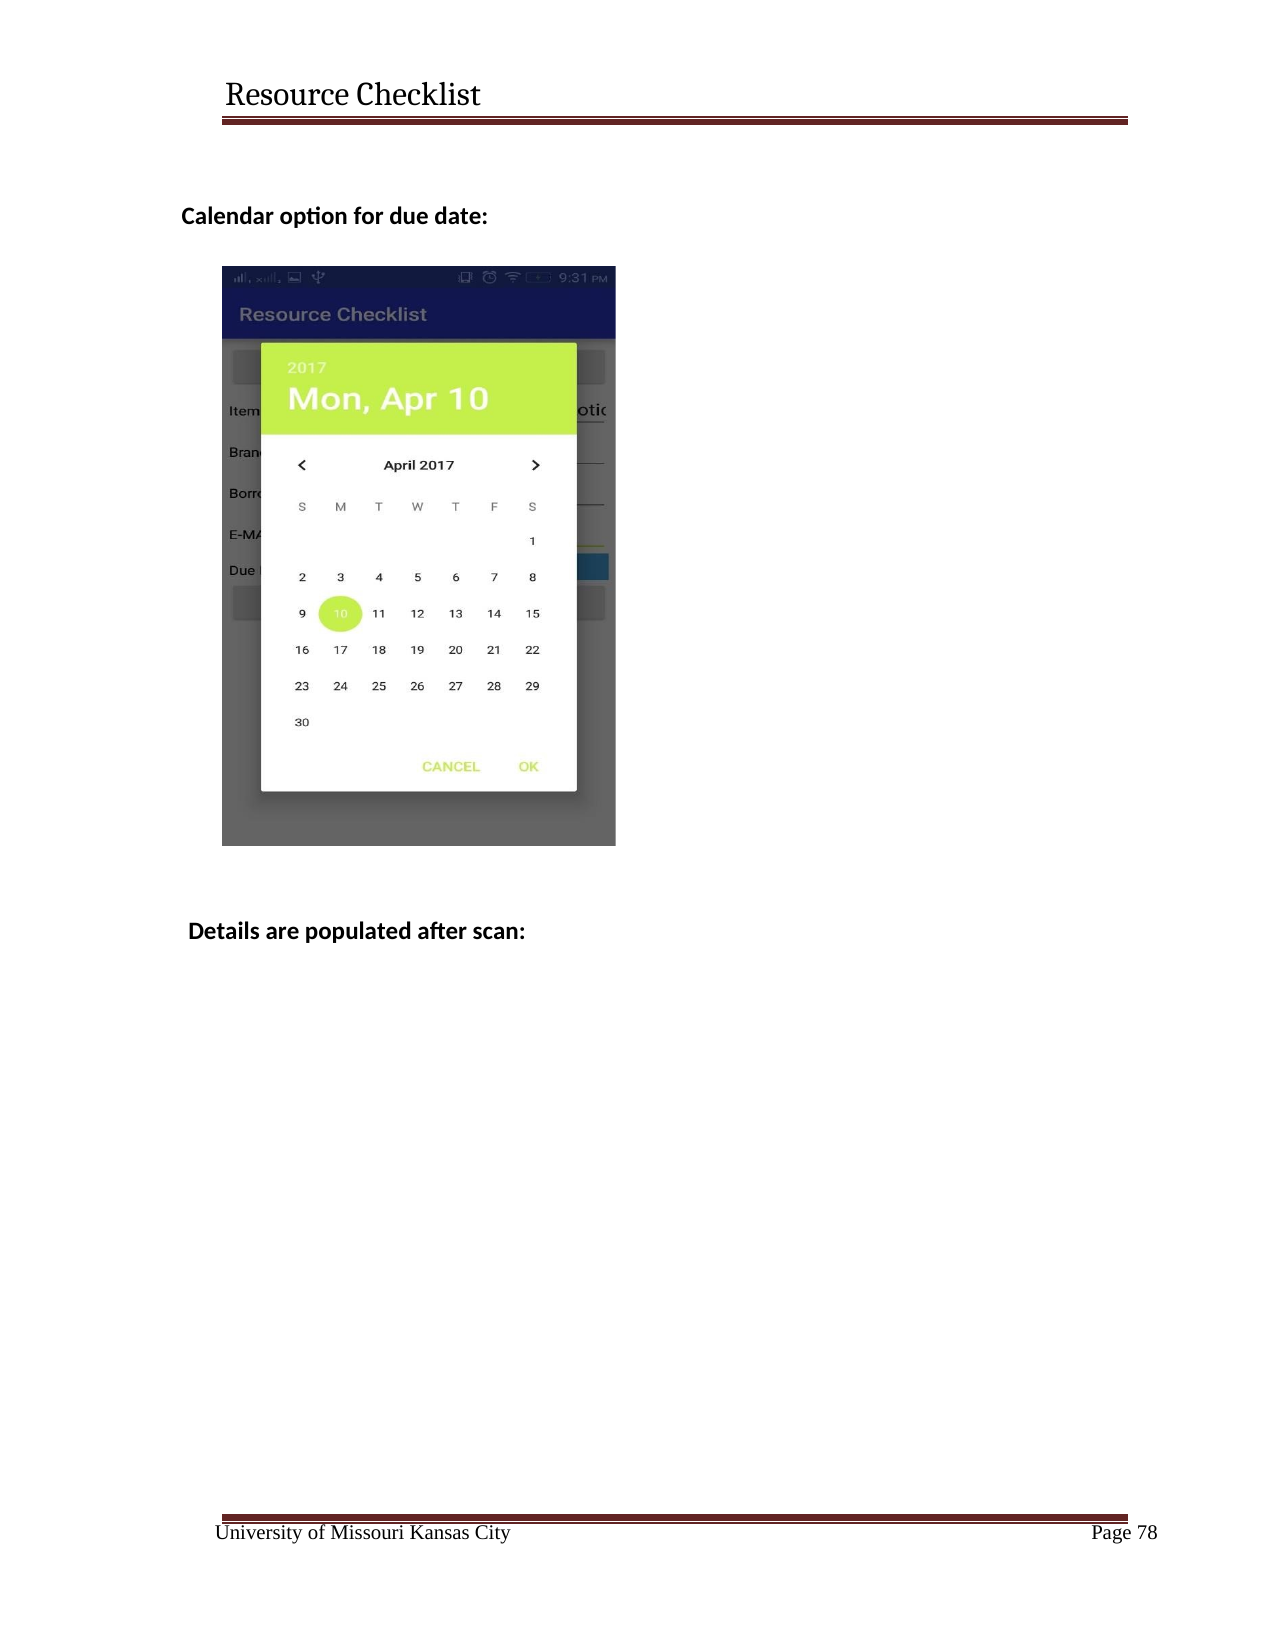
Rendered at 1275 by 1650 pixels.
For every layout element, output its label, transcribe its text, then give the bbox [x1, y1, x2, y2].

picture [222, 266, 616, 846]
text Details are populated after scan: [181, 915, 1201, 945]
text Calendar option for due date: [181, 201, 1201, 231]
